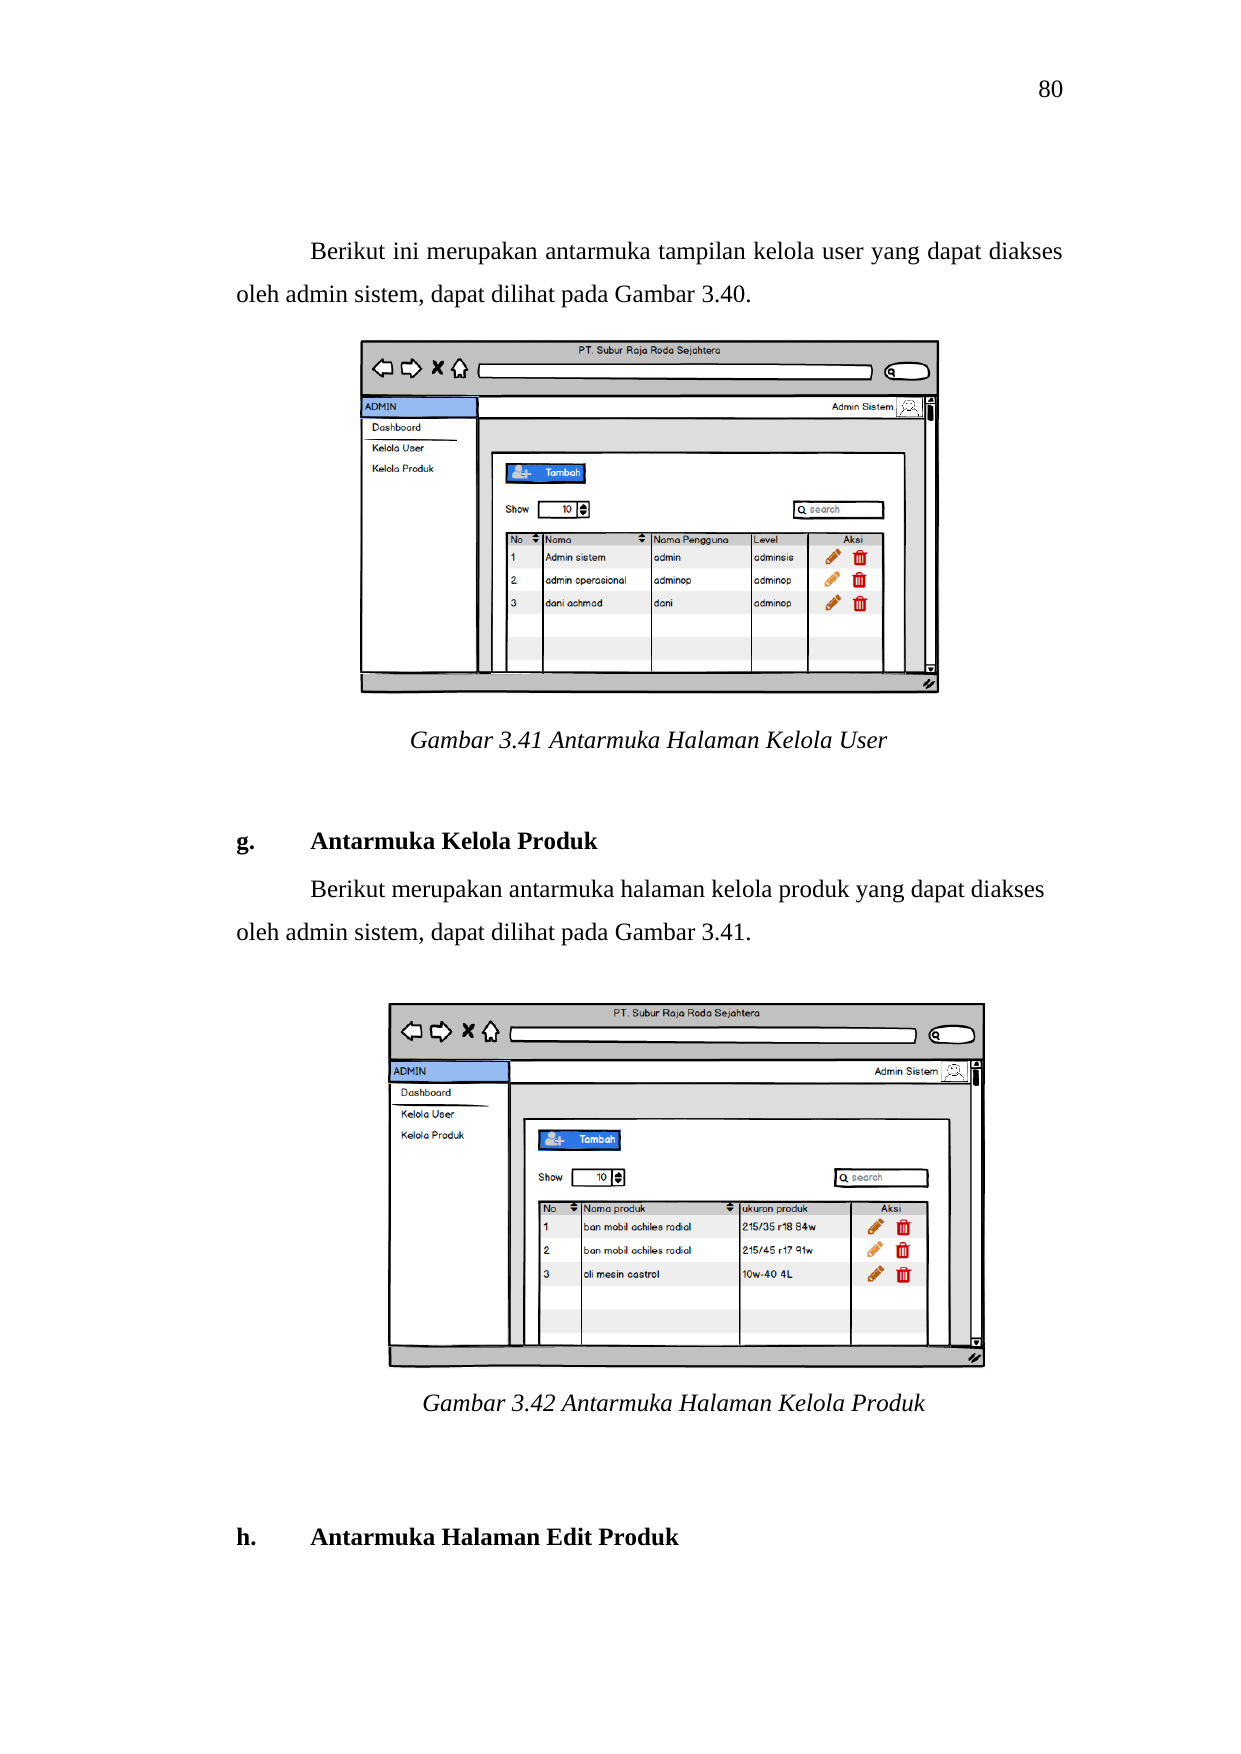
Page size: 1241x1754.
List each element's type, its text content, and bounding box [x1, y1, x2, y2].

picture [359, 339, 940, 694]
text Berikut merupakan antarmuka halaman kelola produk yang dapat diakses oleh admin sistem, dapat dilihat pada Gambar 3.41. [236, 874, 1063, 946]
text Berikut ini merupakan antarmuka tampilan kelola user yang dapat diakses oleh admin sistem, dapat dilihat pada Gambar 3.40. [236, 236, 1063, 308]
list Antarmuka Kelola Produk [236, 826, 1063, 855]
list Antarmuka Halaman Edit Produk [236, 1522, 1063, 1551]
picture [388, 1003, 986, 1369]
